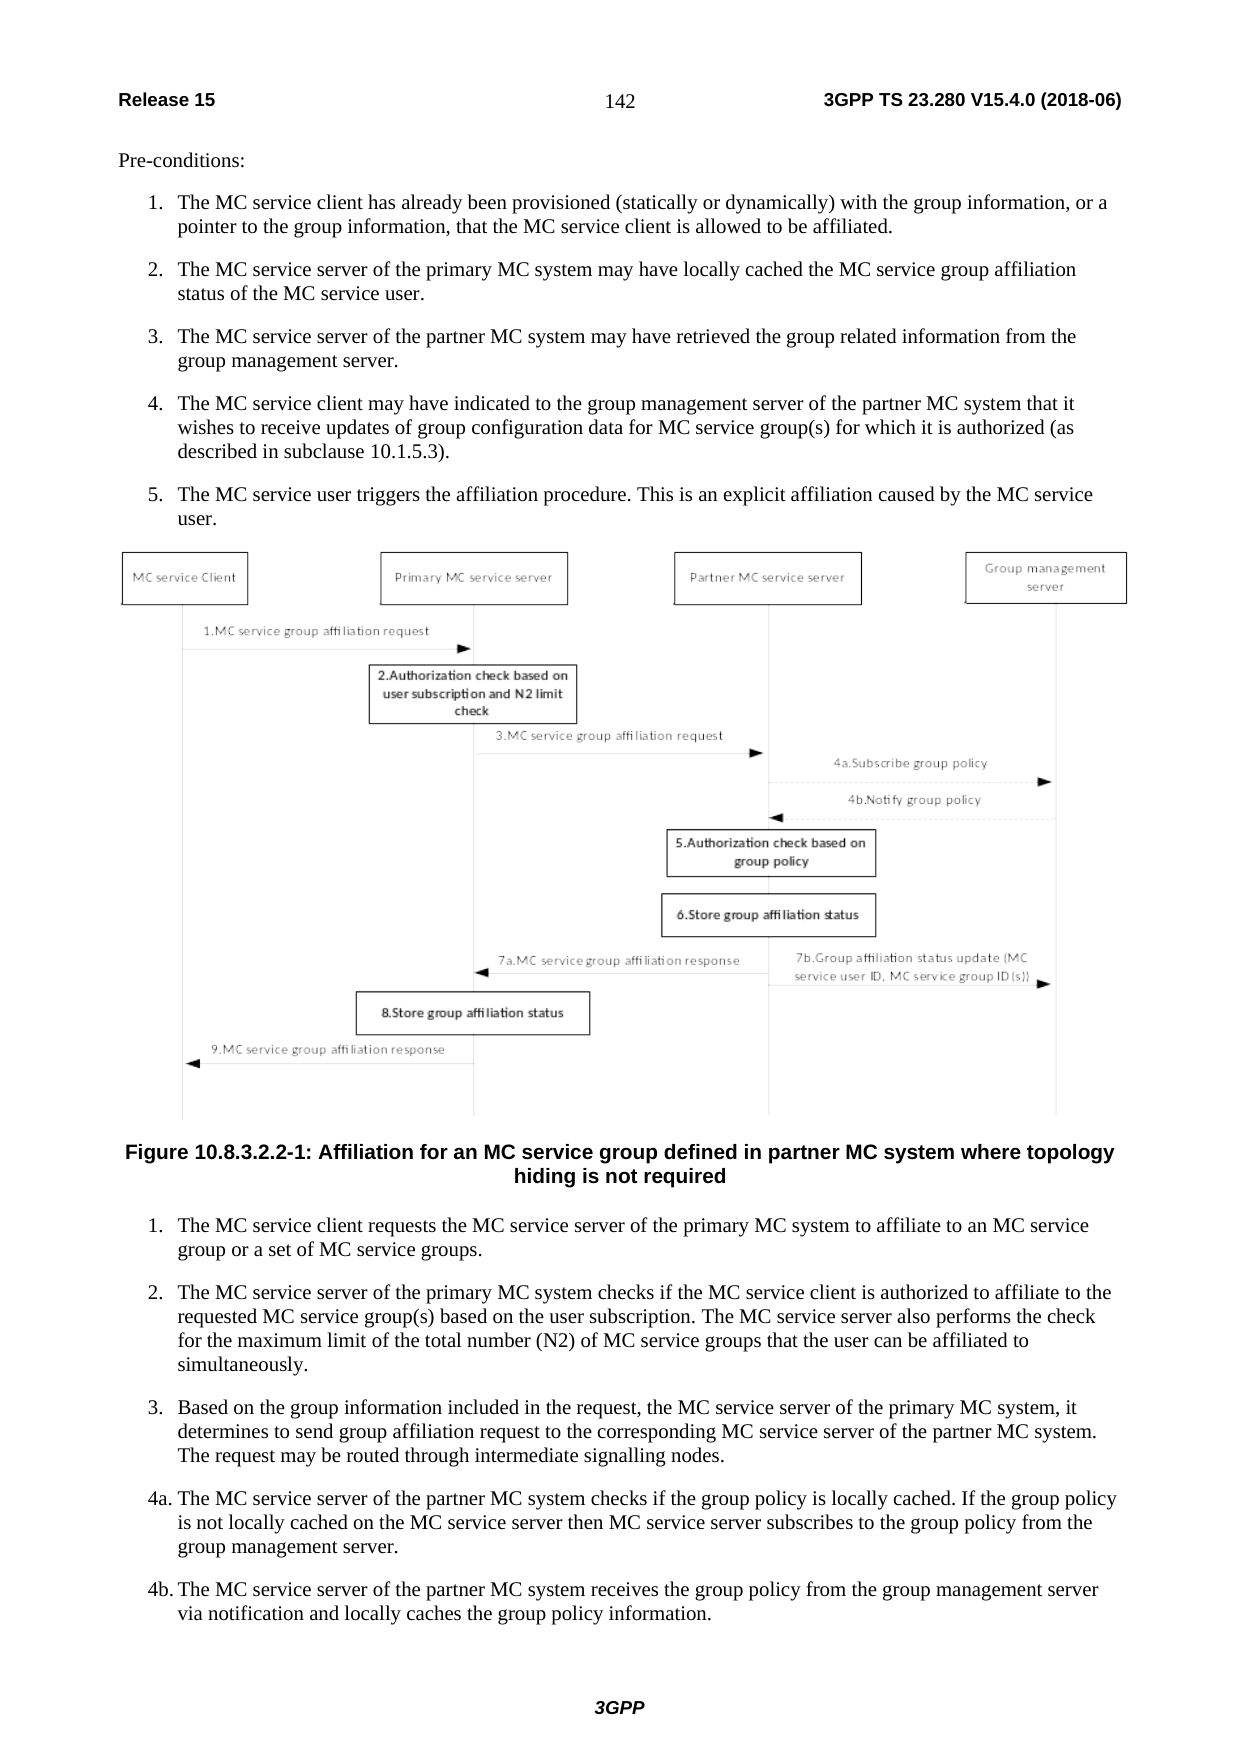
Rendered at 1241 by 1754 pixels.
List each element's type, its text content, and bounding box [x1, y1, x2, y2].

text 3. The MC service server of the partner MC system may have retrieved the group related information from the group management server. [148, 324, 1122, 372]
text 5. The MC service user triggers the affiliation procedure. This is an explicit affiliation caused by the MC service user. [148, 482, 1122, 530]
text 4. The MC service client may have indicated to the group management server of the partner MC system that it wishes to receive updates of group configuration data for MC service group(s) for which it is authorized (as described in subclause 10.1.5.3). [148, 391, 1122, 463]
text 2. The MC service server of the primary MC system may have locally cached the MC service group affiliation status of the MC service user. [148, 257, 1122, 305]
text 1. The MC service client requests the MC service server of the primary MC system to affiliate to an MC service group or a set of MC service groups. [148, 1213, 1122, 1261]
text Pre-conditions: [118, 147, 1122, 172]
text 2. The MC service server of the primary MC system checks if the MC service client is authorized to affiliate to the requested MC service group(s) based on the user subscription. The MC service server also performs the check for the maximum limit of the total number (N2) of MC service groups that the user can be affiliated to simultaneously. [148, 1280, 1122, 1376]
text 4b. The MC service server of the partner MC system receives the group policy from the group management server via notification and locally caches the group policy information. [148, 1577, 1122, 1625]
text 3. Based on the group information included in the request, the MC service server of the primary MC system, it determines to send group affiliation request to the corresponding MC service server of the partner MC system. The request may be routed through intermediate signalling nodes. [148, 1395, 1122, 1467]
text 1. The MC service client has already been provisioned (statically or dynamically) with the group information, or a pointer to the group information, that the MC service client is allowed to be affiliated. [148, 190, 1122, 238]
text Figure 10.8.3.2.2-1: Affiliation for an MC service group defined in partner MC system where topology hiding is not required [118, 1140, 1122, 1188]
text 4a. The MC service server of the partner MC system checks if the group policy is locally cached. If the group policy is not locally cached on the MC service server then MC service server subscribes to the group policy from the group management server. [148, 1486, 1122, 1558]
